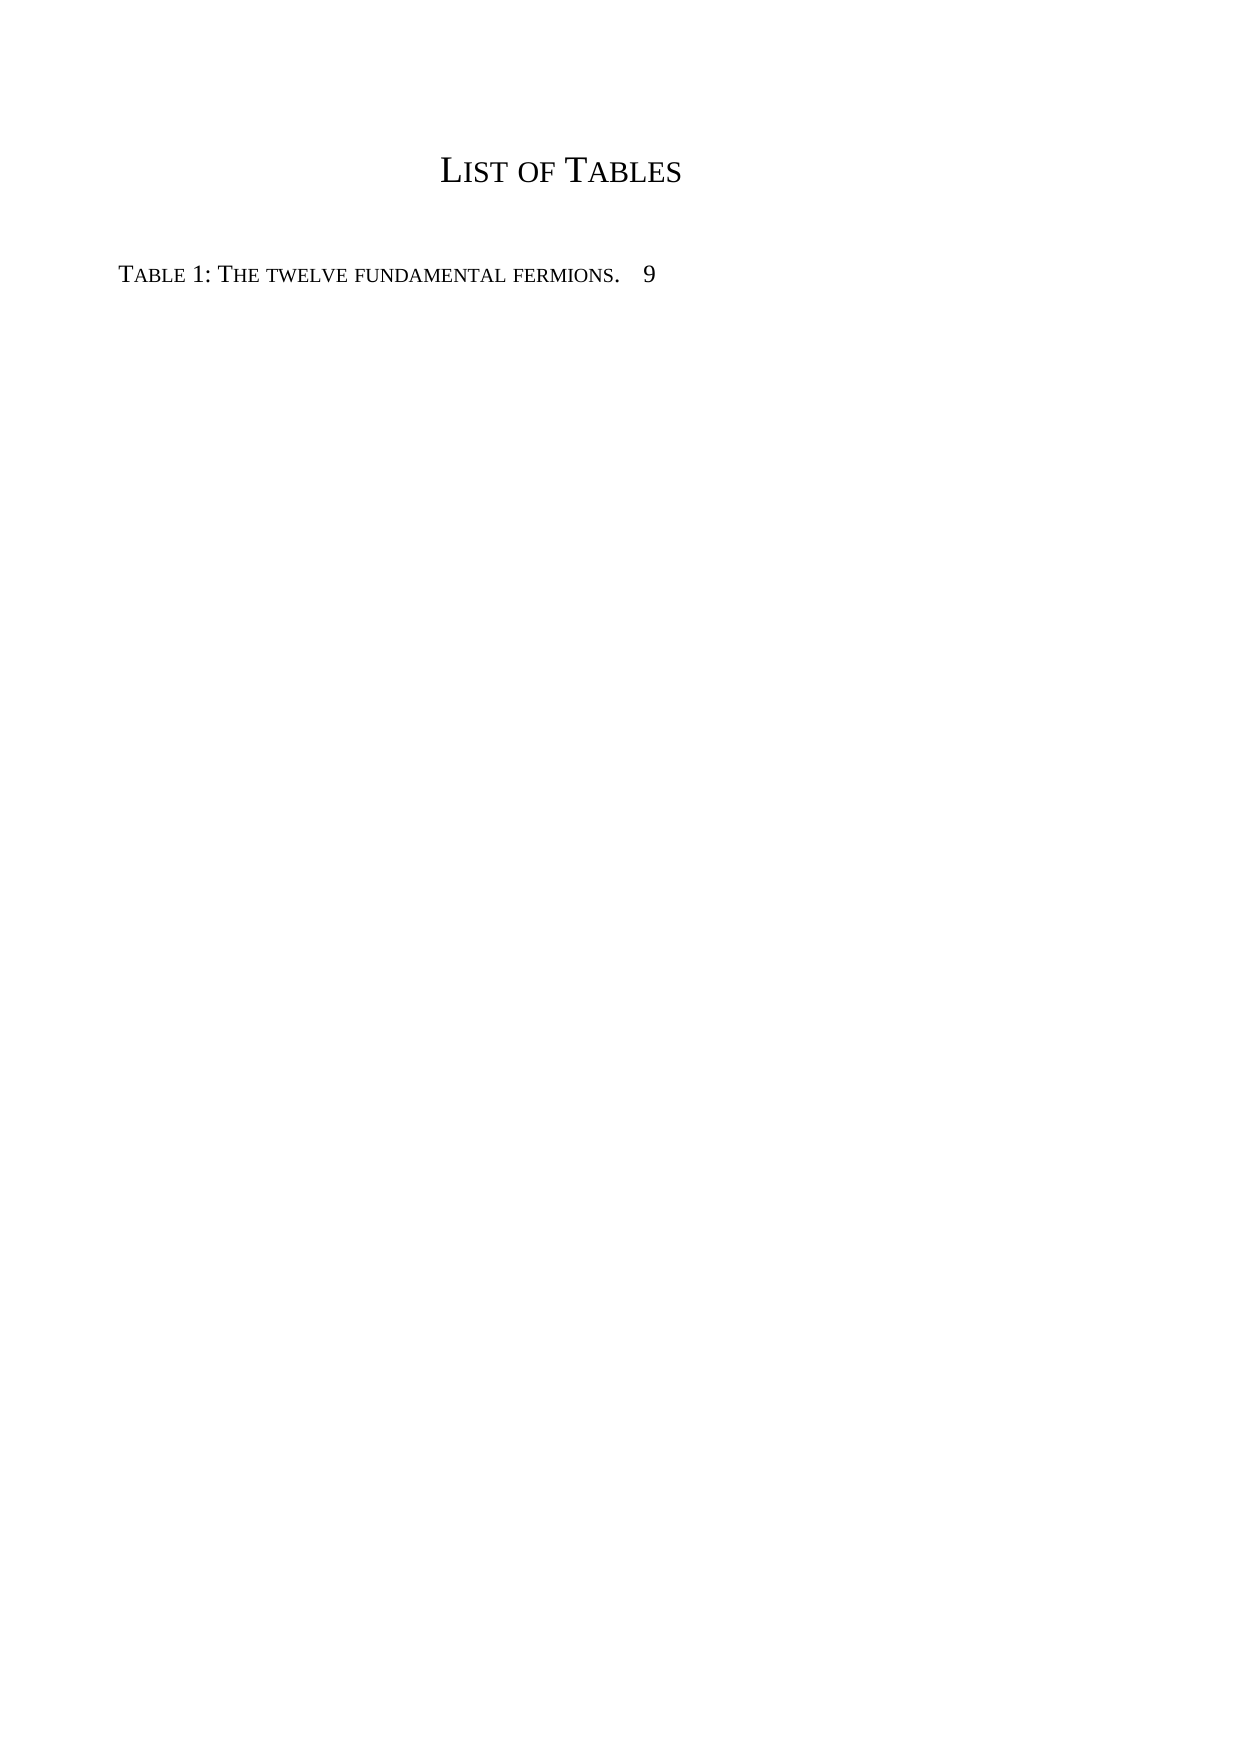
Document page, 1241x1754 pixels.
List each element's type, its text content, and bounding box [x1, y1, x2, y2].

subtitle List of Tables [118, 148, 1004, 191]
text Table 1: The twelve fundamental fermions. 9 [118, 259, 1004, 288]
